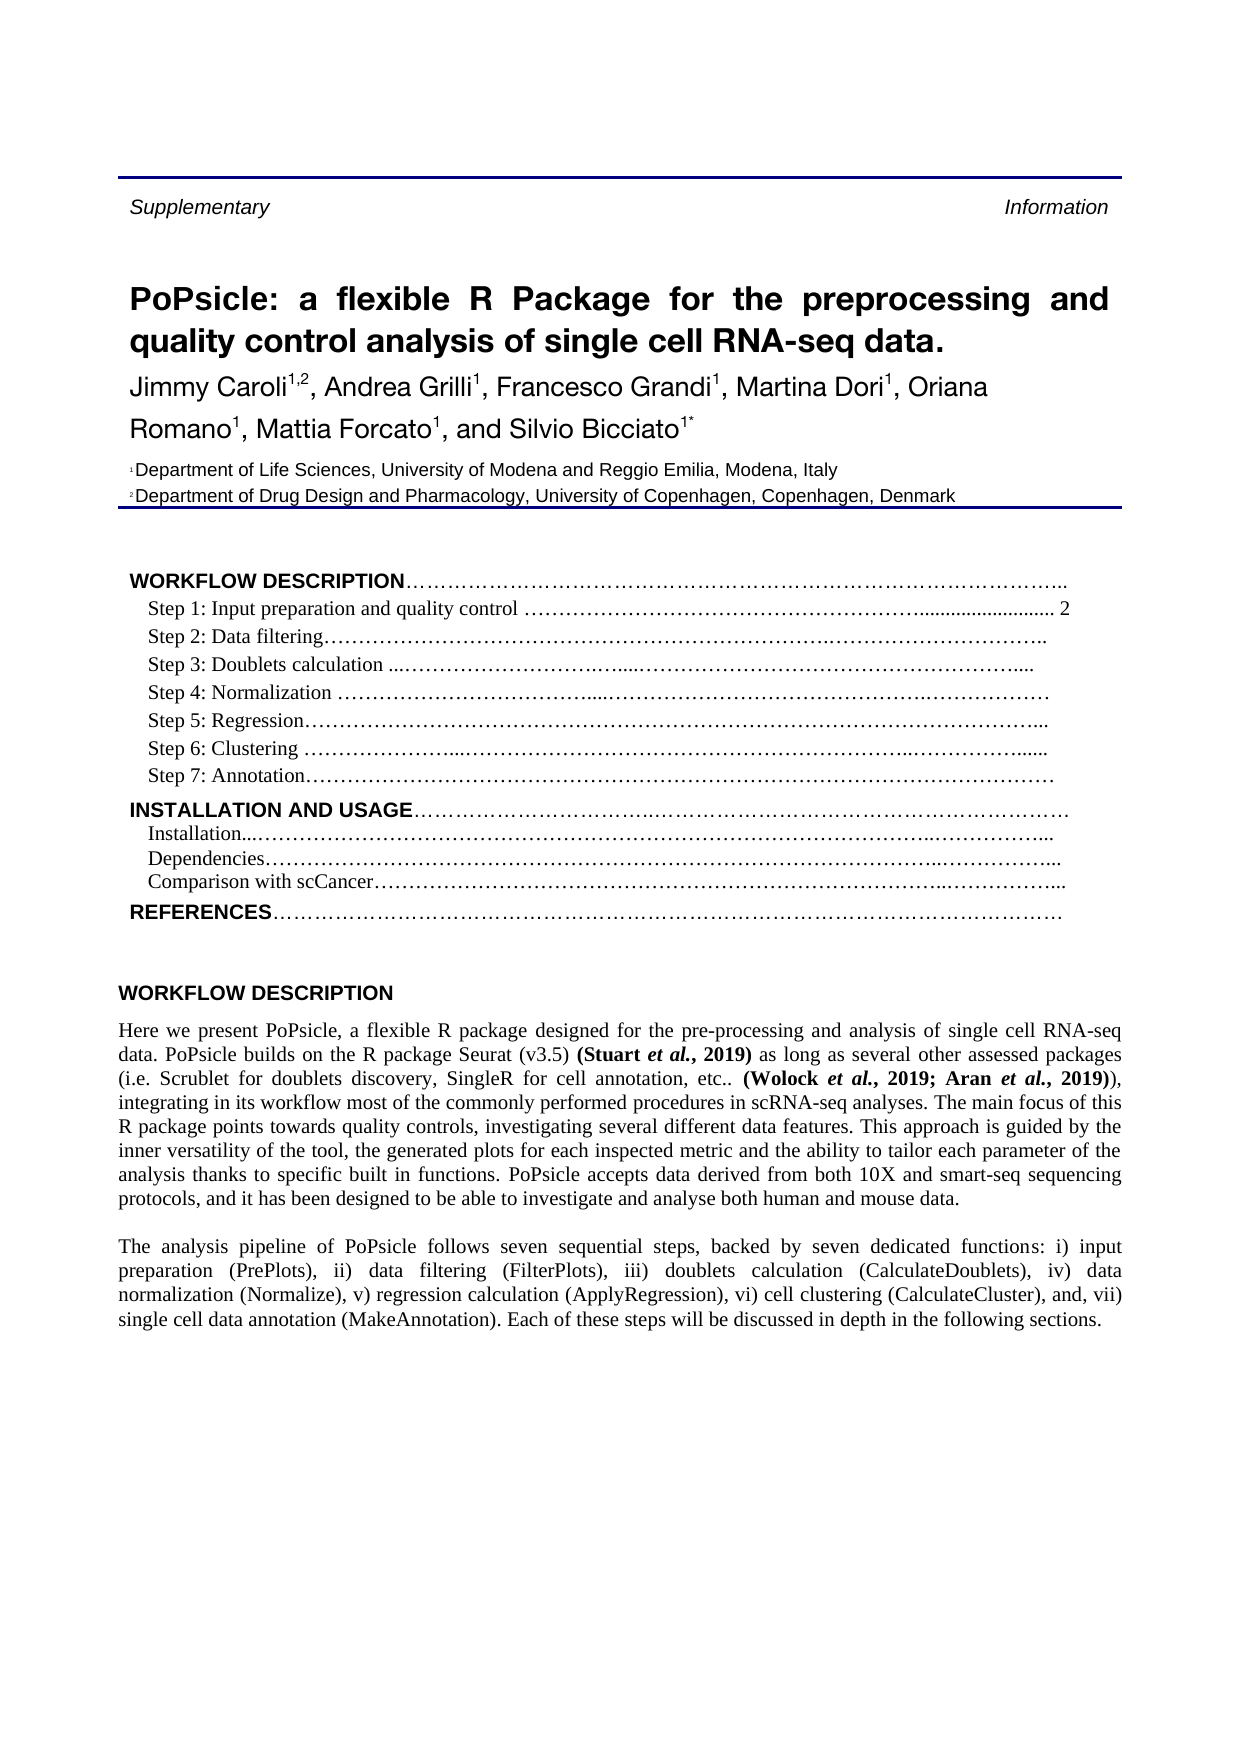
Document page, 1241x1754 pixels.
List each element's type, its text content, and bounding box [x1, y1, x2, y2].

table_cell Step 3: Doublets calculation ...……………………….…....……………………………………………….... [118, 652, 1082, 680]
table_header WORKFLOW DESCRIPTION…………………………………………………………………………………... [118, 562, 1082, 596]
table_header Supplementary Information PoPsicle: a flexible R Package for the preprocessing and quality control analysis of single cell RNA-seq data. Jimmy Caroli1,2, Andrea Grilli1, Francesco Grandi1, Martina Dori1, Oriana Romano1, Mattia Forcato1, and Silvio Bicciato1* 1 Department of Life Sciences, University of Modena and Reggio Emilia, Modena, Italy 2 Department of Drug Design and Pharmacology, University of Copenhagen, Copenhagen, Denmark [118, 179, 1122, 506]
table_cell Installation...……………………………………………………………………………………..……………... [118, 821, 1082, 845]
table_cell Step 1: Input preparation and quality control ………………………………………………….......................... 2 [118, 596, 1082, 624]
table_cell Comparison with scCancer………………………………………………………………………..……………... [118, 870, 1082, 893]
text Here we present PoPsicle, a flexible R package designed for the pre-processing and analysis of single cell RNA-seq data. PoPsicle builds on the R package Seurat (v3.5) (Stuart et al., 2019) as long as several other assessed packages (i.e. Scrublet for doublets discovery, SingleR for cell annotation, etc.. (Wolock et al., 2019; Aran et al., 2019)), integrating in its workflow most of the commonly performed procedures in scRNA-seq analyses. The main focus of this R package points towards quality controls, investigating several different data features. This approach is guided by the inner versatility of the tool, the generated plots for each inspected metric and the ability to tailor each parameter of the analysis thanks to specific built in functions. PoPsicle accepts data derived from both 10X and smart-seq sequencing protocols, and it has been designed to be able to investigate and analyse both human and mouse data. [118, 1018, 1122, 1210]
table_cell REFERENCES…………………………………………………………………………………………………… [118, 894, 1082, 924]
text The analysis pipeline of PoPsicle follows seven sequential steps, backed by seven dedicated functions: i) input preparation (PrePlots), ii) data filtering (FilterPlots), iii) doublets calculation (CalculateDoublets), iv) data normalization (Normalize), v) regression calculation (ApplyRegression), vi) cell clustering (CalculateCluster), and, vii) single cell data annotation (MakeAnnotation). Each of these steps will be discussed in depth in the following sections. [118, 1234, 1122, 1331]
text WORKFLOW DESCRIPTION [118, 981, 1122, 1005]
table_cell Step 4: Normalization ………………………………....……………………………………….……………… [118, 680, 1082, 708]
table_cell Step 5: Regression……………………………………………………………………………………………... Step 6: Clustering …………………...………………………………………………………..……………...... Step 7: Annotation……………………………………………………………………………………………… [118, 708, 1082, 791]
table_cell INSTALLATION AND USAGE……………………………..…………………………………………………… [118, 791, 1082, 821]
table_cell Dependencies……………………………………………………………………………………..……………... [118, 845, 1082, 869]
table_cell Step 2: Data filtering……………………………………………………………….………………………….. [118, 624, 1082, 652]
